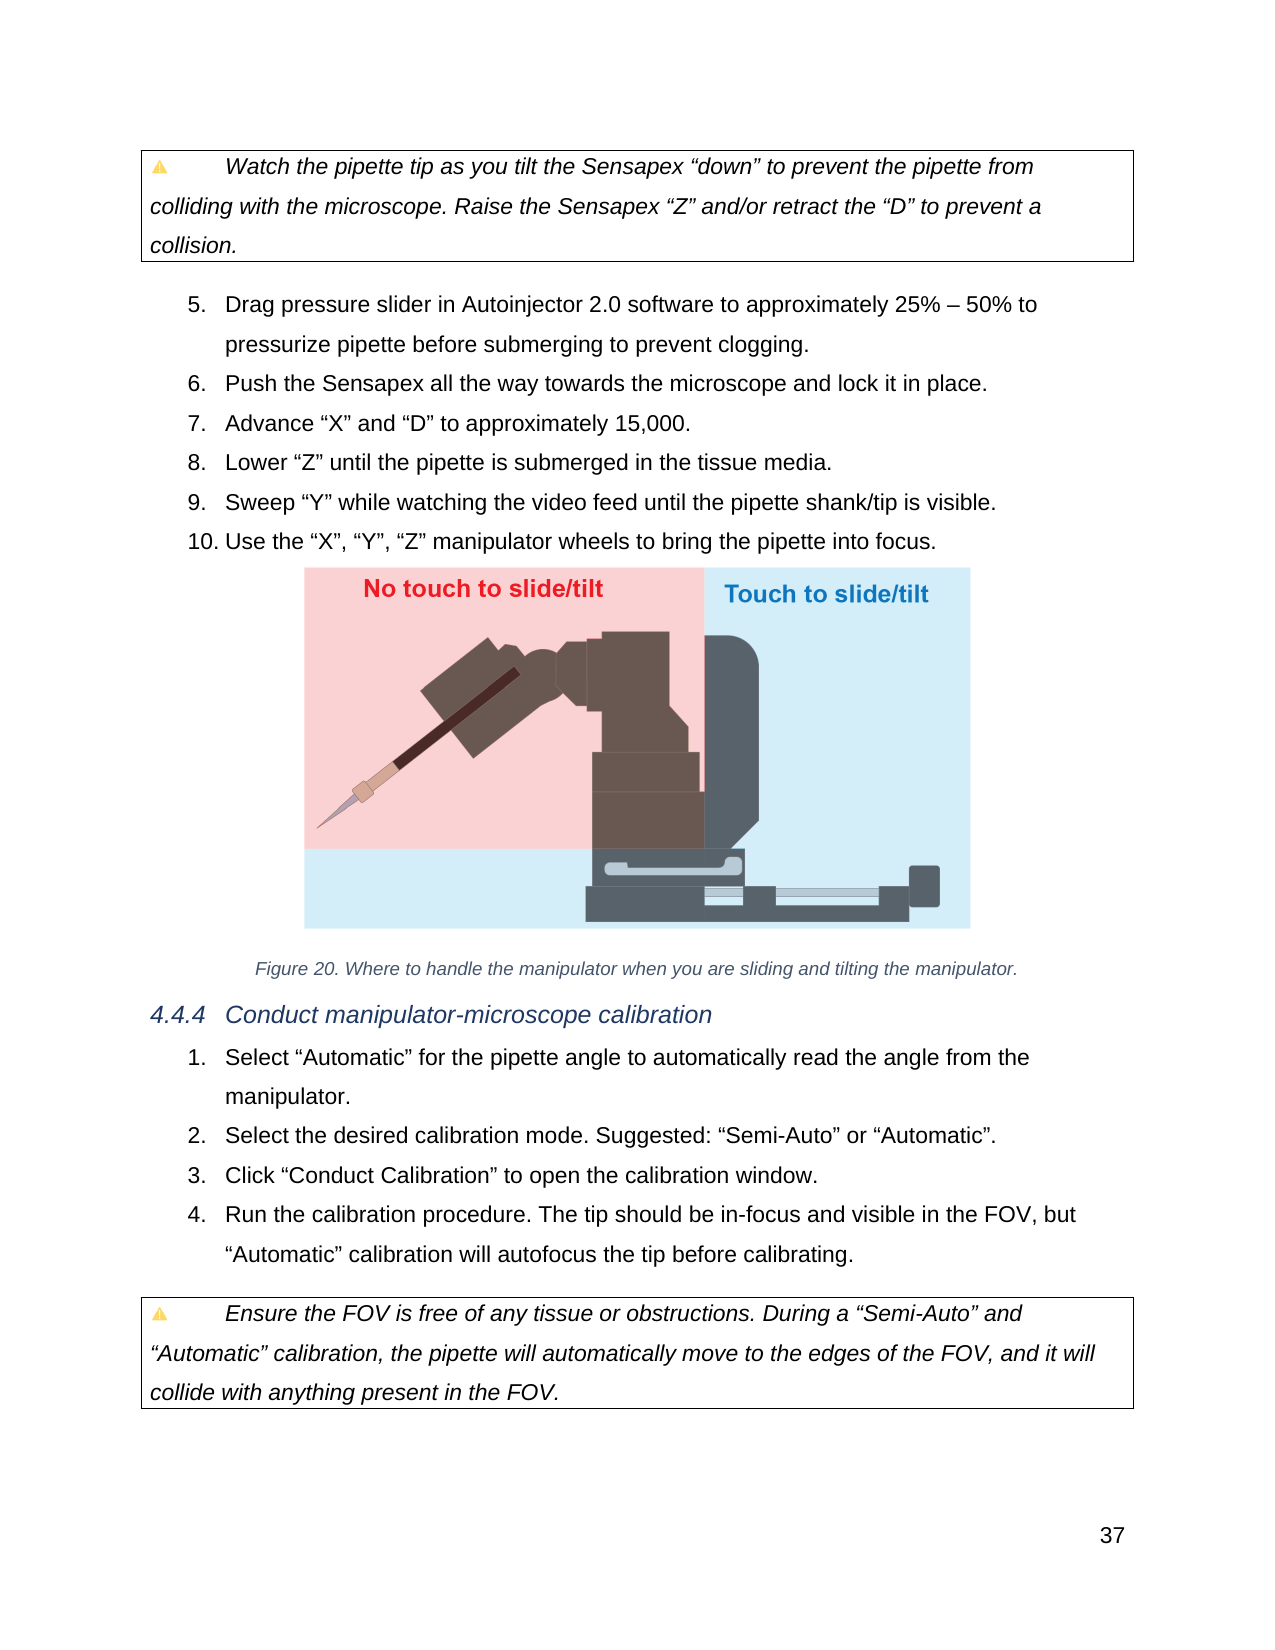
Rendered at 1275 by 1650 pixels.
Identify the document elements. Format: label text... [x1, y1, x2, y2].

text Watch the pipette tip as you tilt the Sensapex “down” to prevent the pipette from colliding with the microscope. Raise the Sensapex “Z” and/or retract the “D” to prevent a collision. [142, 151, 1133, 261]
text Use the “X”, “Y”, “Z” manipulator wheels to bring the pipette into focus. [187, 528, 1125, 554]
text Push the Sensapex all the way towards the microscope and lock it in place. [187, 370, 1125, 397]
text Advance “X” and “D” to approximately 15,000. [187, 410, 1125, 436]
text Run the calibration procedure. The tip should be in-focus and visible in the FOV, but “Automatic” calibration will autofocus the tip before calibrating. [187, 1201, 1125, 1267]
text Ensure the FOV is free of any tissue or obstructions. During a “Semi-Auto” and “Automatic” calibration, the pipette will automatically move to the edges of the FOV, and it will collide with anything present in the FOV. [142, 1298, 1133, 1408]
text Drag pressure slider in Autoinjector 2.0 software to approximately 25% – 50% to pressurize pipette before submerging to prevent clogging. [187, 291, 1125, 357]
list Select “Automatic” for the pipette angle to automatically read the angle from the manipulator. [187, 1043, 1125, 1109]
picture [151, 1305, 168, 1322]
picture [304, 567, 971, 929]
text Click “Conduct Calibration” to open the calibration window. [187, 1162, 1125, 1188]
picture [151, 158, 168, 175]
text Sweep “Y” while watching the video feed until the pipette shank/tip is visible. [187, 489, 1125, 515]
subtitle Conduct manipulator-microscope calibration [150, 1000, 1125, 1029]
list Select the desired calibration mode. Suggested: “Semi-Auto” or “Automatic”. [187, 1122, 1125, 1149]
text Lower “Z” until the pipette is submerged in the tissue media. [187, 449, 1125, 476]
